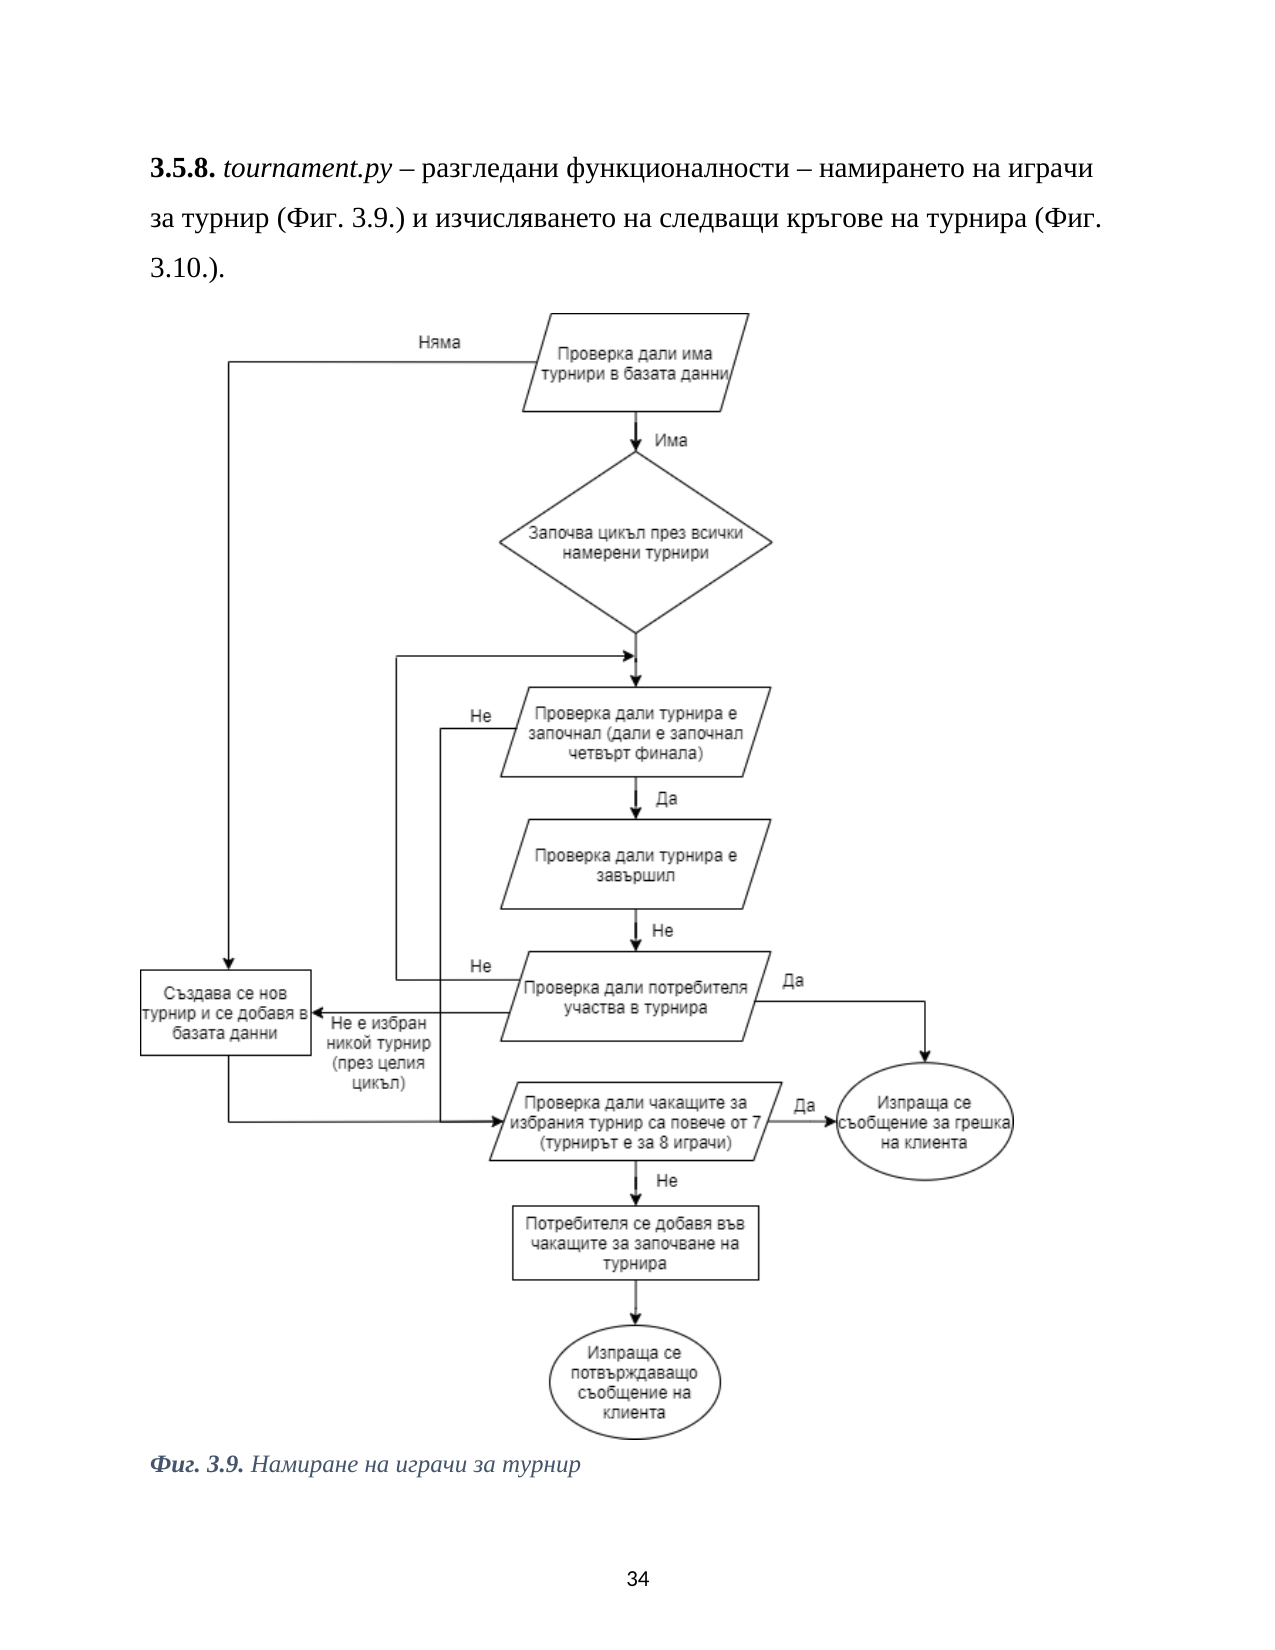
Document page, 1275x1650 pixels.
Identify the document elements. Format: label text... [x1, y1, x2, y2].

picture [140, 313, 1014, 1440]
text 3.5.8. tournament.py – разгледани функционалности – намирането на играчи за турнир (Фиг. 3.9.) и изчисляването на следващи кръгове на турнира (Фиг. 3.10.). [150, 150, 1125, 284]
